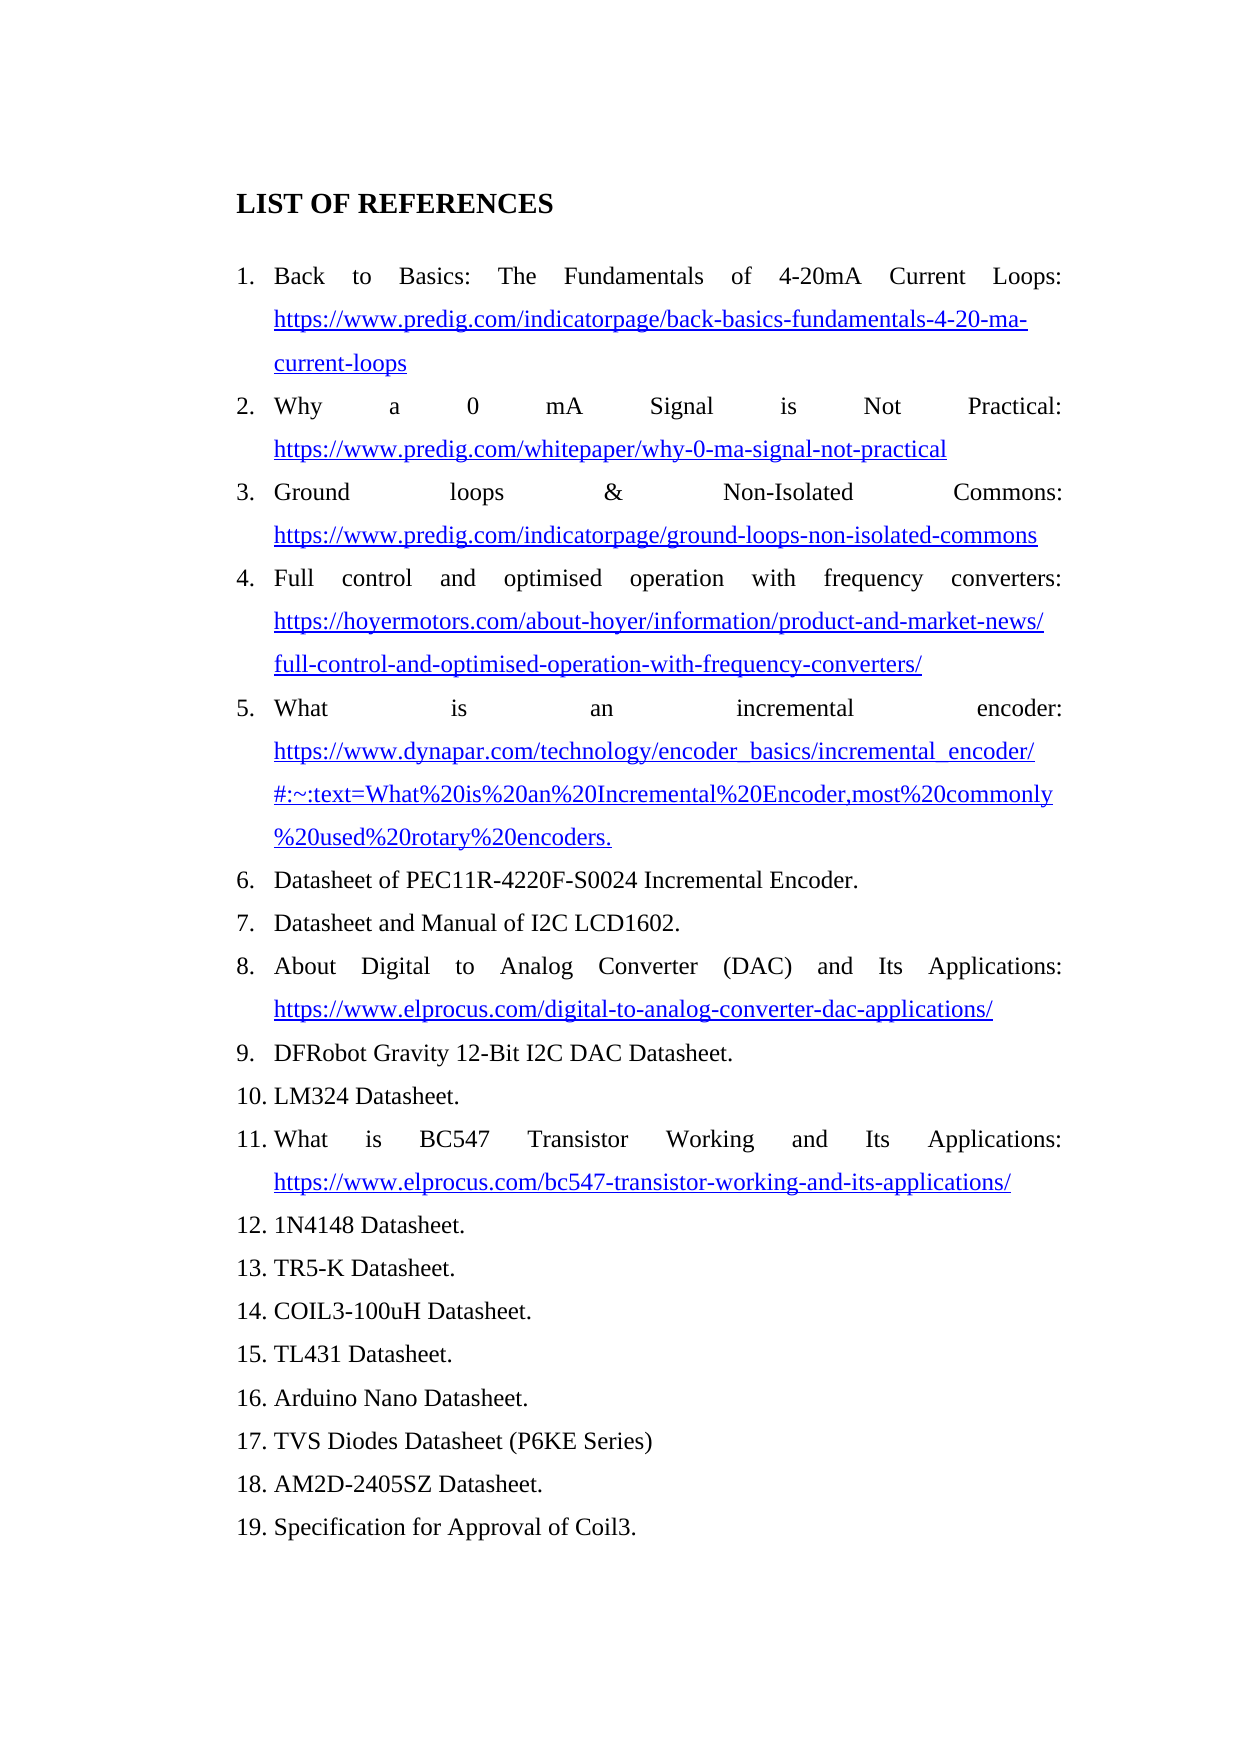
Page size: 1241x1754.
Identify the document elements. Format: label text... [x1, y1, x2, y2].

list LM324 Datasheet. [236, 1081, 1063, 1109]
list DFRobot Gravity 12-Bit I2C DAC Datasheet. [236, 1038, 1063, 1066]
subtitle List of References [236, 186, 1063, 220]
list Ground loops & Non-Isolated Commons: https://www.predig.com/indicatorpage/ground-loops-non-isolated-commons [236, 477, 1063, 549]
list TR5-K Datasheet. [236, 1253, 1063, 1282]
list 1N4148 Datasheet. [236, 1210, 1063, 1239]
list What is BC547 Transistor Working and Its Applications: https://www.elprocus.com/bc547-transistor-working-and-its-applications/ [236, 1124, 1063, 1196]
list Datasheet of PEC11R-4220F-S0024 Incremental Encoder. [236, 865, 1063, 894]
list COIL3-100uH Datasheet. [236, 1296, 1063, 1325]
list Arduino Nano Datasheet. [236, 1383, 1063, 1411]
list Datasheet and Manual of I2C LCD1602. [236, 908, 1063, 937]
list Why a 0 mA Signal is Not Practical: https://www.predig.com/whitepaper/why-0-ma-signal-not-practical [236, 391, 1063, 463]
list AM2D-2405SZ Datasheet. [236, 1469, 1063, 1498]
list Back to Basics: The Fundamentals of 4-20mA Current Loops: https://www.predig.com/indicatorpage/back-basics-fundamentals-4-20-ma-current-loops [236, 261, 1063, 376]
list TL431 Datasheet. [236, 1339, 1063, 1368]
list Full control and optimised operation with frequency converters: https://hoyermotors.com/about-hoyer/information/product-and-market-news/full-control-and-optimised-operation-with-frequency-converters/ [236, 563, 1063, 678]
list About Digital to Analog Converter (DAC) and Its Applications: https://www.elprocus.com/digital-to-analog-converter-dac-applications/ [236, 951, 1063, 1023]
list Specification for Approval of Coil3. [236, 1512, 1063, 1541]
list What is an incremental encoder: https://www.dynapar.com/technology/encoder_basics/incremental_encoder/#:~:text=What%20is%20an%20Incremental%20Encoder,most%20commonly%20used%20rotary%20encoders. [236, 693, 1063, 851]
list TVS Diodes Datasheet (P6KE Series) [236, 1426, 1063, 1454]
